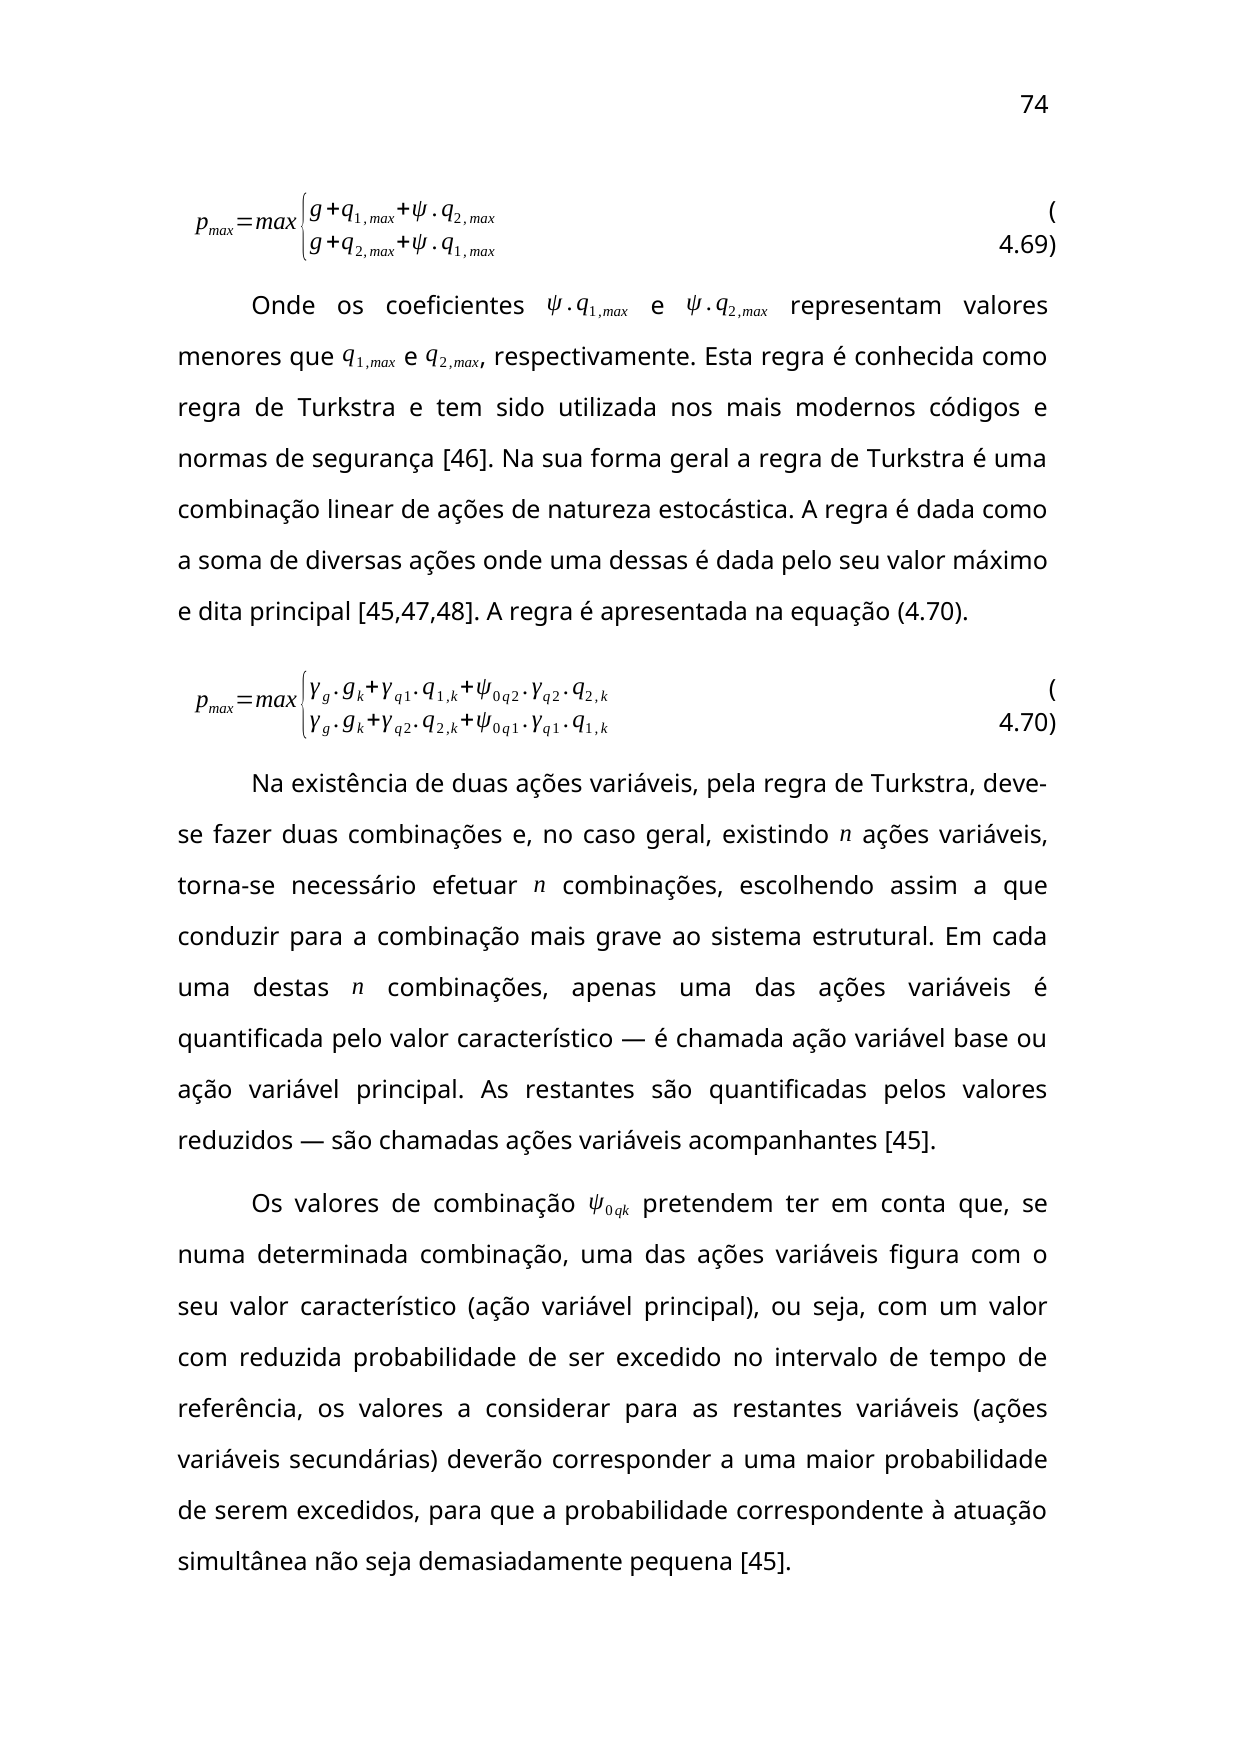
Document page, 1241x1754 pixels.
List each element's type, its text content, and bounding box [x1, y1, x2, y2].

text Na existência de duas ações variáveis, pela regra de Turkstra, deve-se fazer duas combinações e, no caso geral, existindo ações variáveis, torna-se necessário efetuar combinações, escolhendo assim a que conduzir para a combinação mais grave ao sistema estrutural. Em cada uma destas combinações, apenas uma das ações variáveis é quantificada pelo valor característico — é chamada ação variável base ou ação variável principal. As restantes são quantificadas pelos valores reduzidos — são chamadas ações variáveis acompanhantes [45]. [177, 765, 1048, 1157]
table_header (4.70) [911, 657, 1063, 753]
text Os valores de combinação pretendem ter em conta que, se numa determinada combinação, uma das ações variáveis figura com o seu valor característico (ação variável principal), ou seja, com um valor com reduzida probabilidade de ser excedido no intervalo de tempo de referência, os valores a considerar para as restantes variáveis (ações variáveis secundárias) deverão corresponder a uma maior probabilidade de serem excedidos, para que a probabilidade correspondente à atuação simultânea não seja demasiadamente pequena [45]. [177, 1186, 1048, 1577]
table_header [186, 657, 911, 753]
table_header [186, 179, 911, 275]
table_header (4.69) [911, 179, 1063, 275]
text Onde os coeficientes e representam valores menores que e , respectivamente. Esta regra é conhecida como regra de Turkstra e tem sido utilizada nos mais modernos códigos e normas de segurança [46]. Na sua forma geral a regra de Turkstra é uma combinação linear de ações de natureza estocástica. A regra é dada como a soma de diversas ações onde uma dessas é dada pelo seu valor máximo e dita principal [45,47,48]. A regra é apresentada na equação (4.70). [177, 287, 1048, 628]
